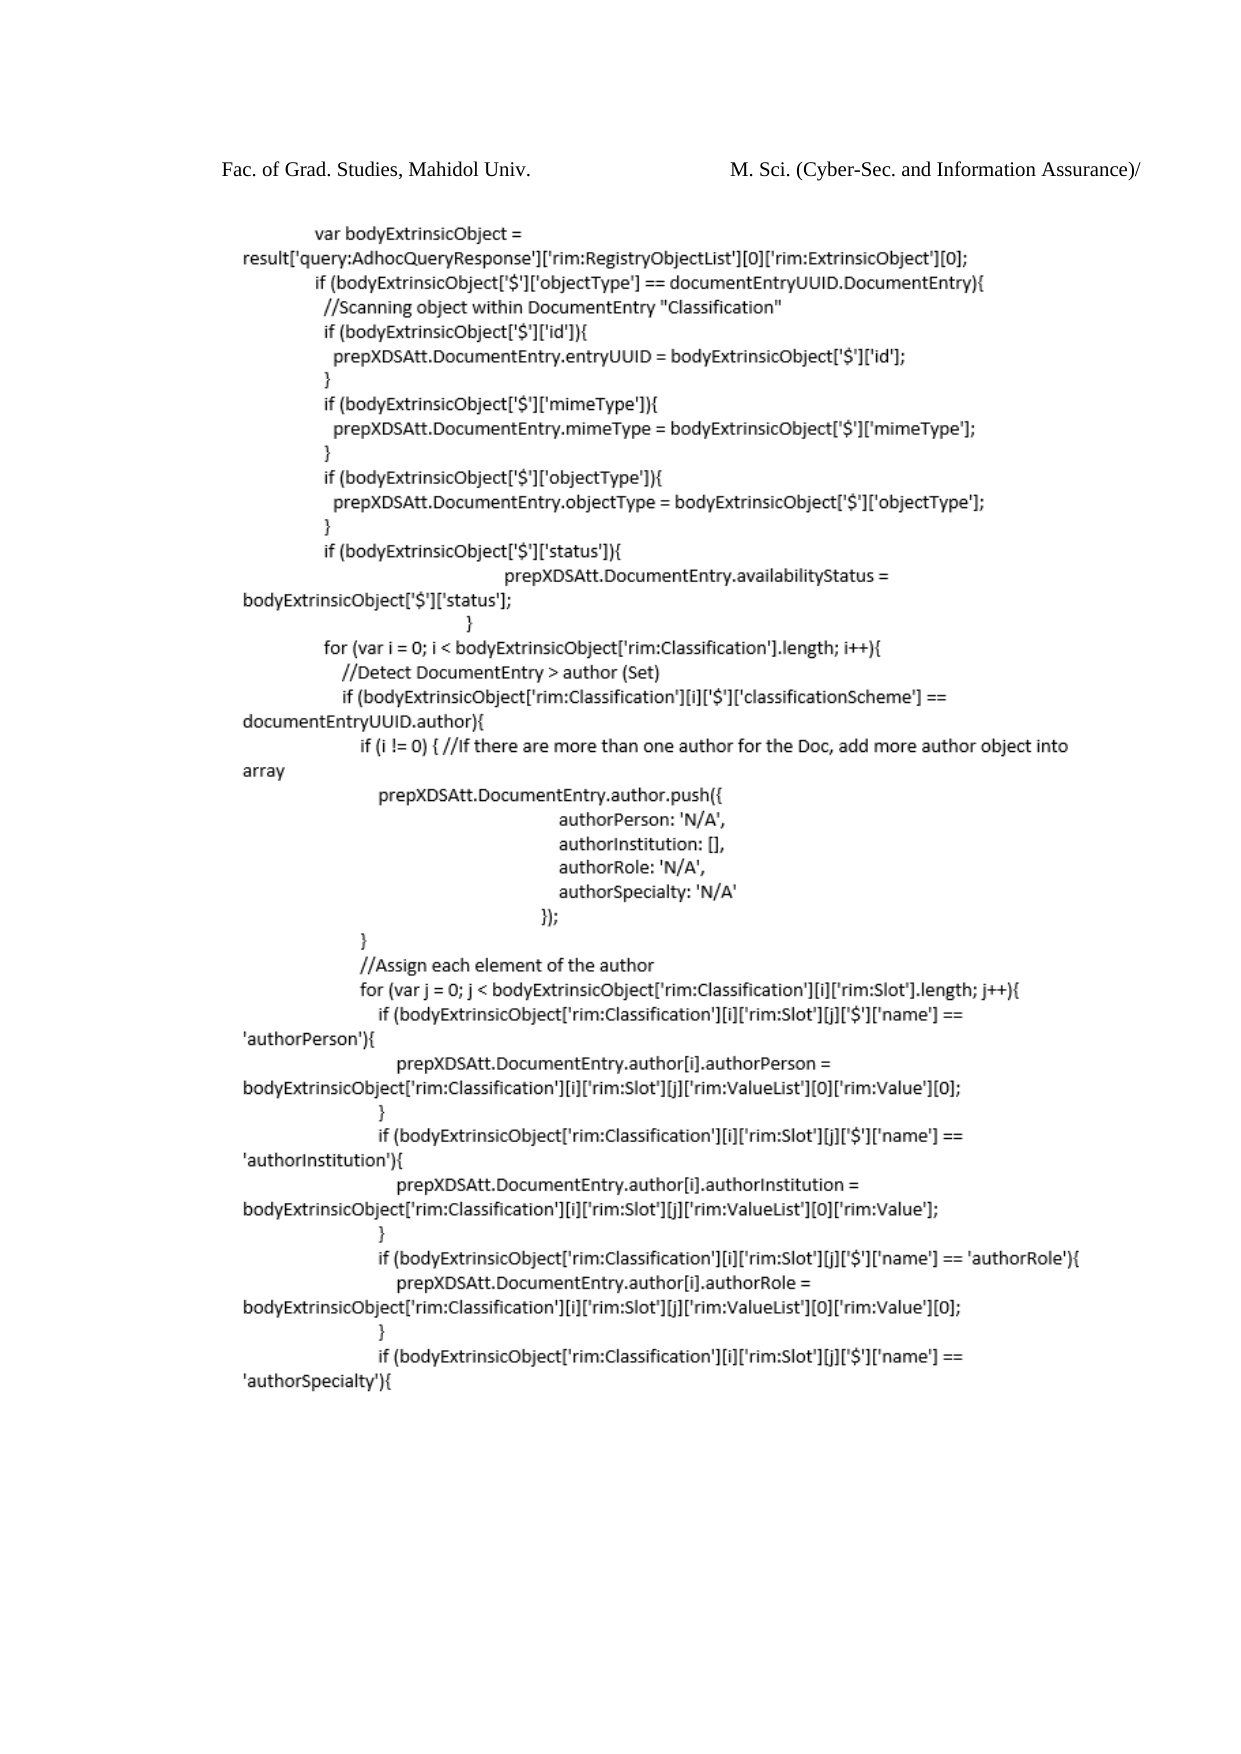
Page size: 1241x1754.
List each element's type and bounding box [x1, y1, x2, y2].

picture [221, 221, 1143, 1405]
